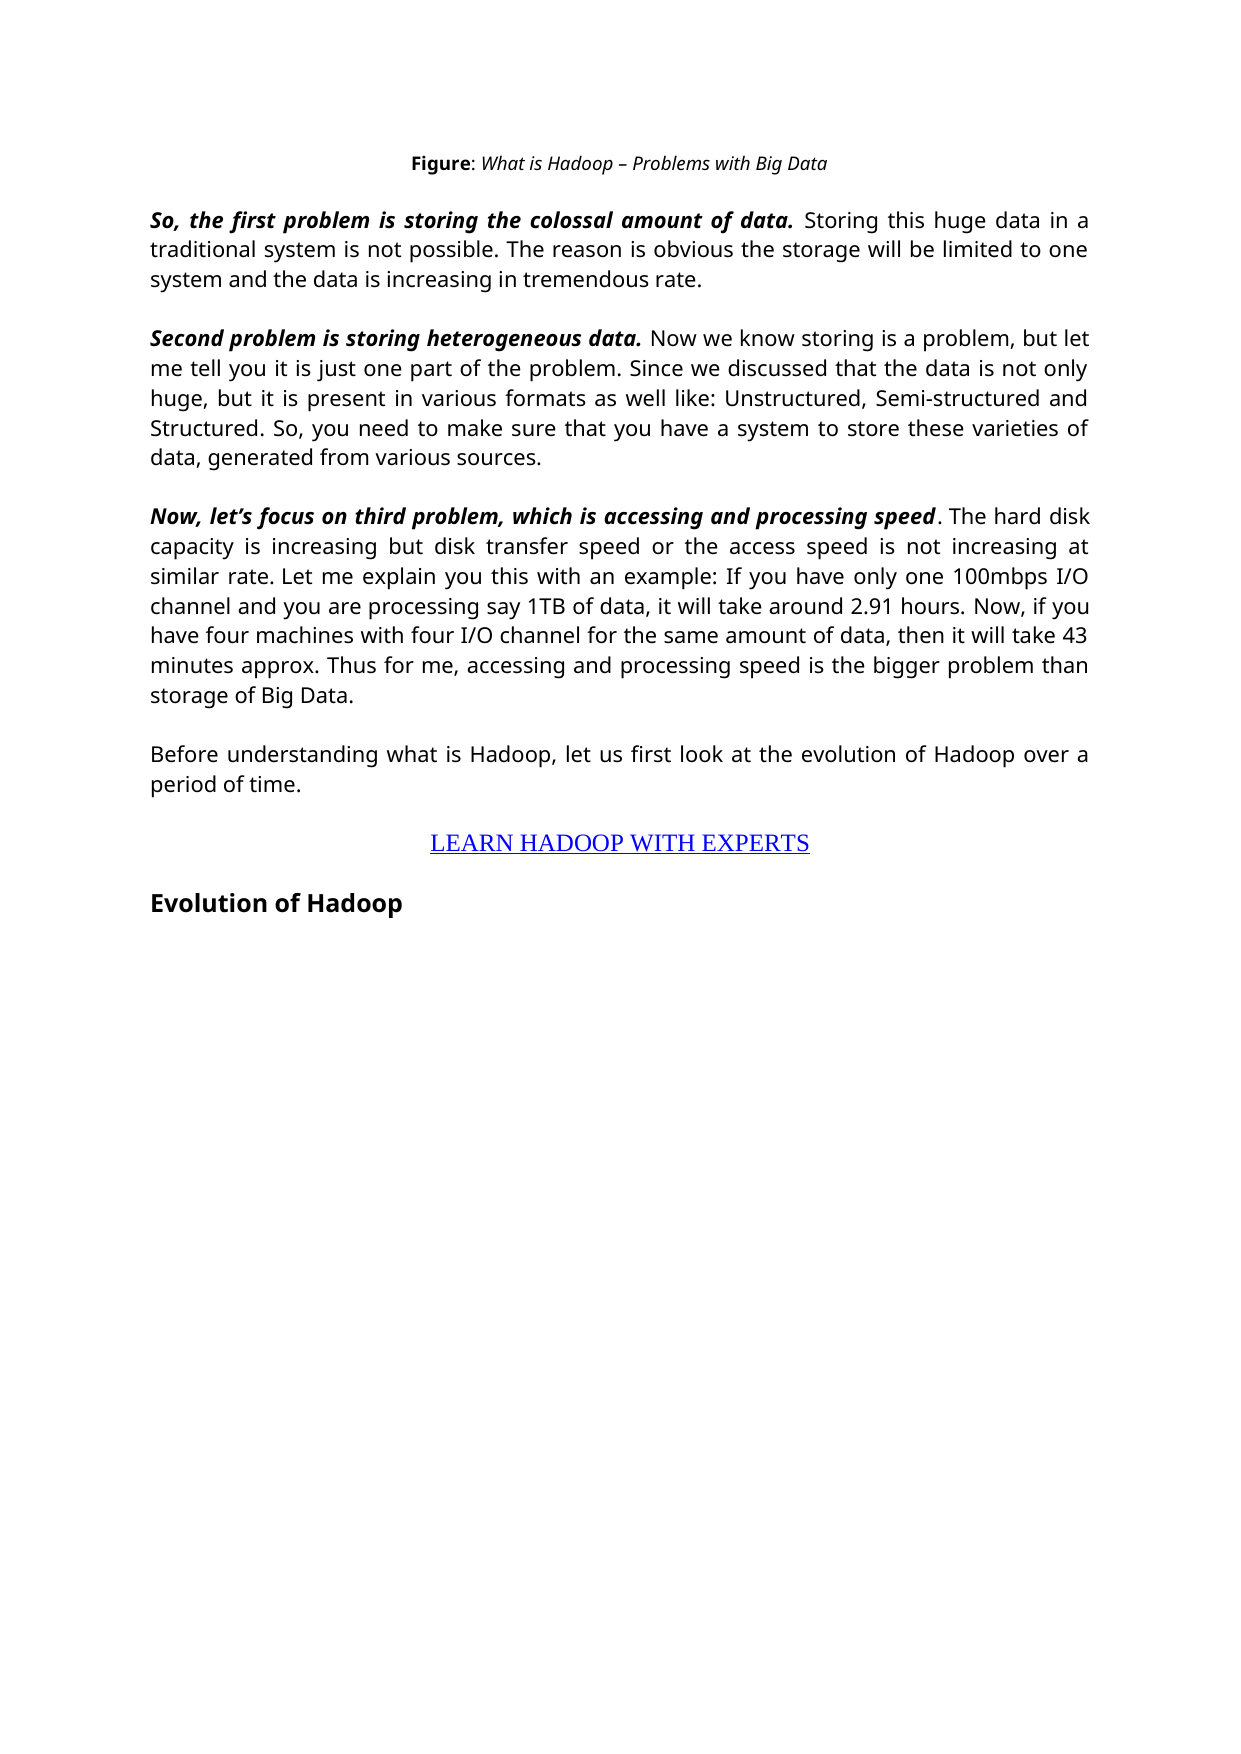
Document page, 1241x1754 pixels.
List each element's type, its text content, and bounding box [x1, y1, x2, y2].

text Figure: What is Hadoop – Problems with Big Data [150, 150, 1090, 176]
text LEARN HADOOP WITH EXPERTS [150, 828, 1090, 857]
text Evolution of Hadoop [150, 886, 1090, 920]
text So, the first problem is storing the colossal amount of data. Storing this huge data in a traditional system is not possible. The reason is obvious the storage will be limited to one system and the data is increasing in tremendous rate. [150, 205, 1090, 294]
text Before understanding what is Hadoop, let us first look at the evolution of Hadoop over a period of time. [150, 739, 1090, 799]
text Now, let’s focus on third problem, which is accessing and processing speed. The hard disk capacity is increasing but disk transfer speed or the access speed is not increasing at similar rate. Let me explain you this with an example: If you have only one 100mbps I/O channel and you are processing say 1TB of data, it will take around 2.91 hours. Now, if you have four machines with four I/O channel for the same amount of data, then it will take 43 minutes approx. Thus for me, accessing and processing speed is the bigger problem than storage of Big Data. [150, 501, 1090, 710]
text Second problem is storing heterogeneous data. Now we know storing is a problem, but let me tell you it is just one part of the problem. Since we discussed that the data is not only huge, but it is present in various formats as well like: Unstructured, Semi-structured and Structured. So, you need to make sure that you have a system to store these varieties of data, generated from various sources. [150, 323, 1090, 472]
